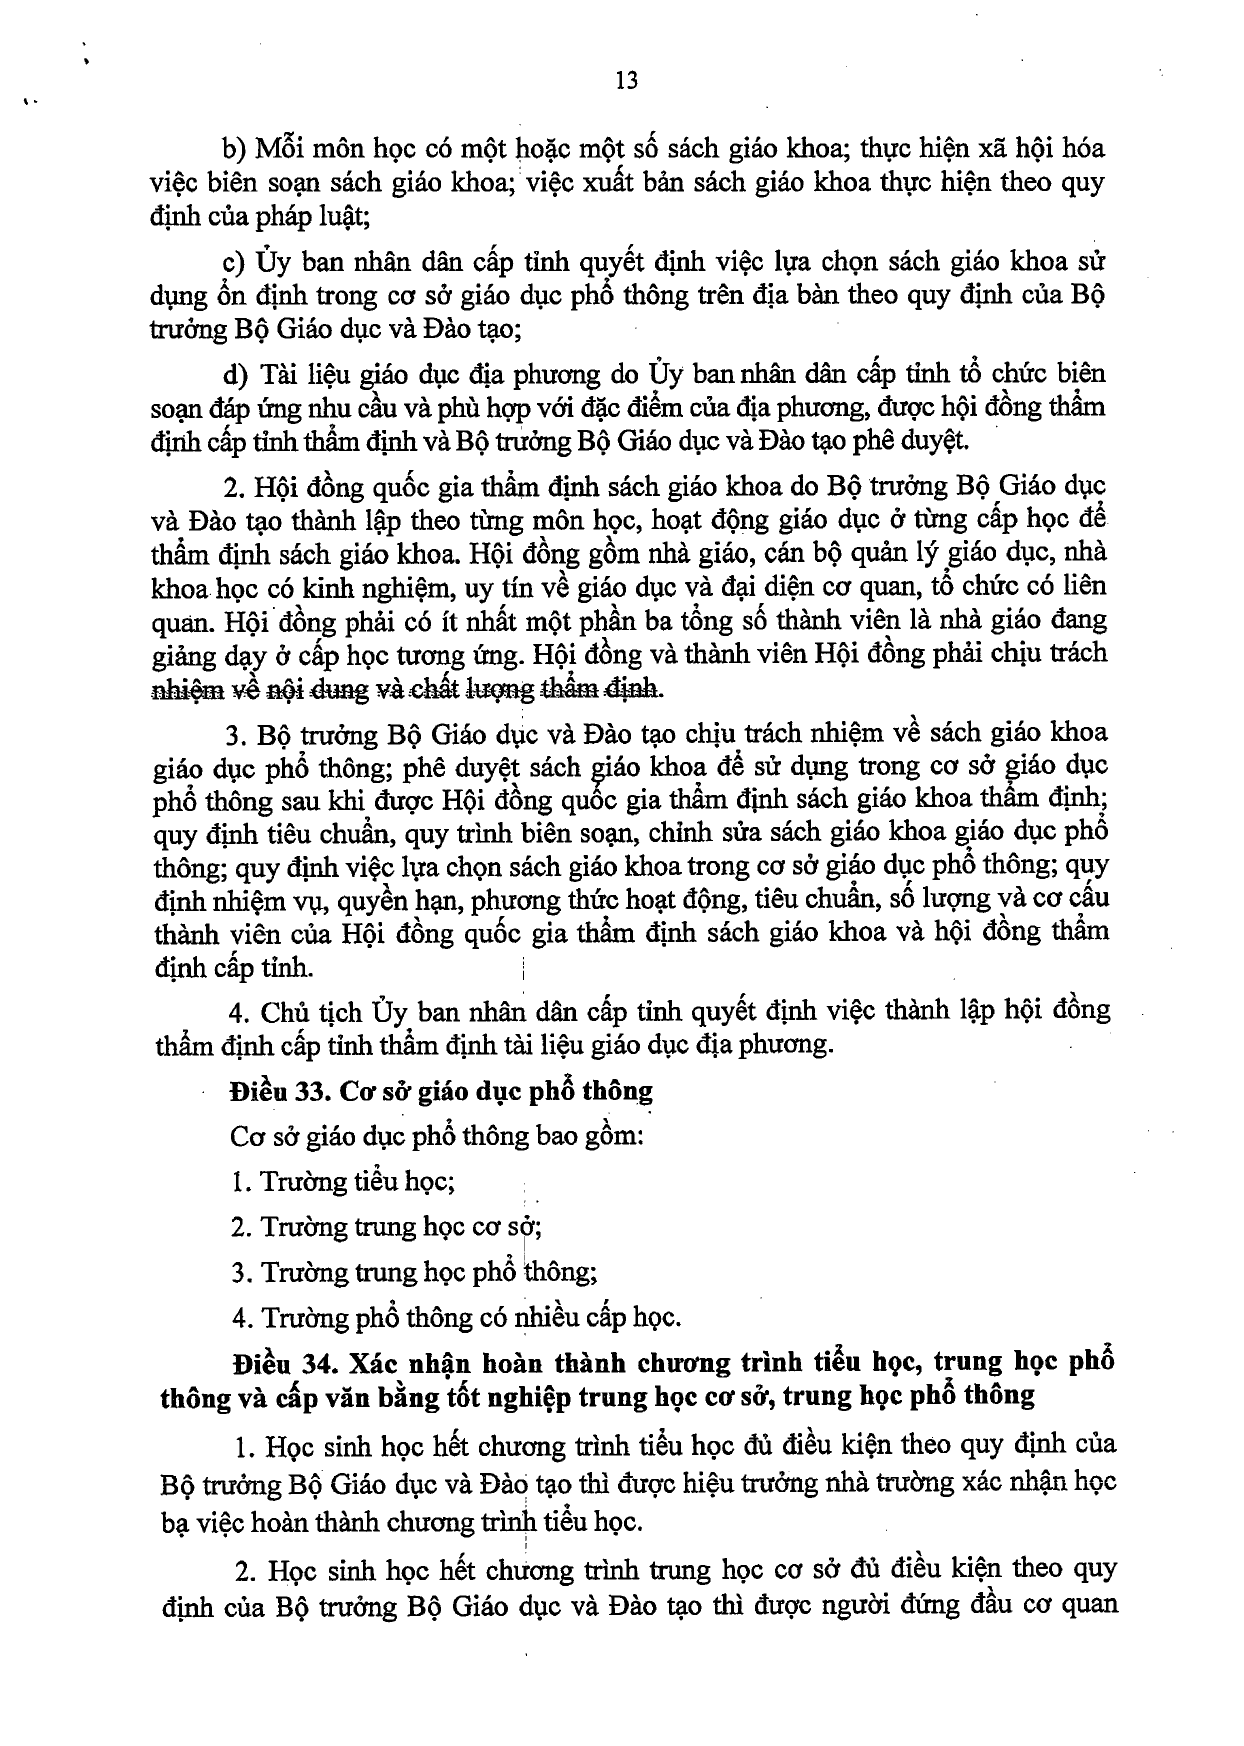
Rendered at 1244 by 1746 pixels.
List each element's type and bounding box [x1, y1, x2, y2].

picture [23, 14, 1174, 1656]
